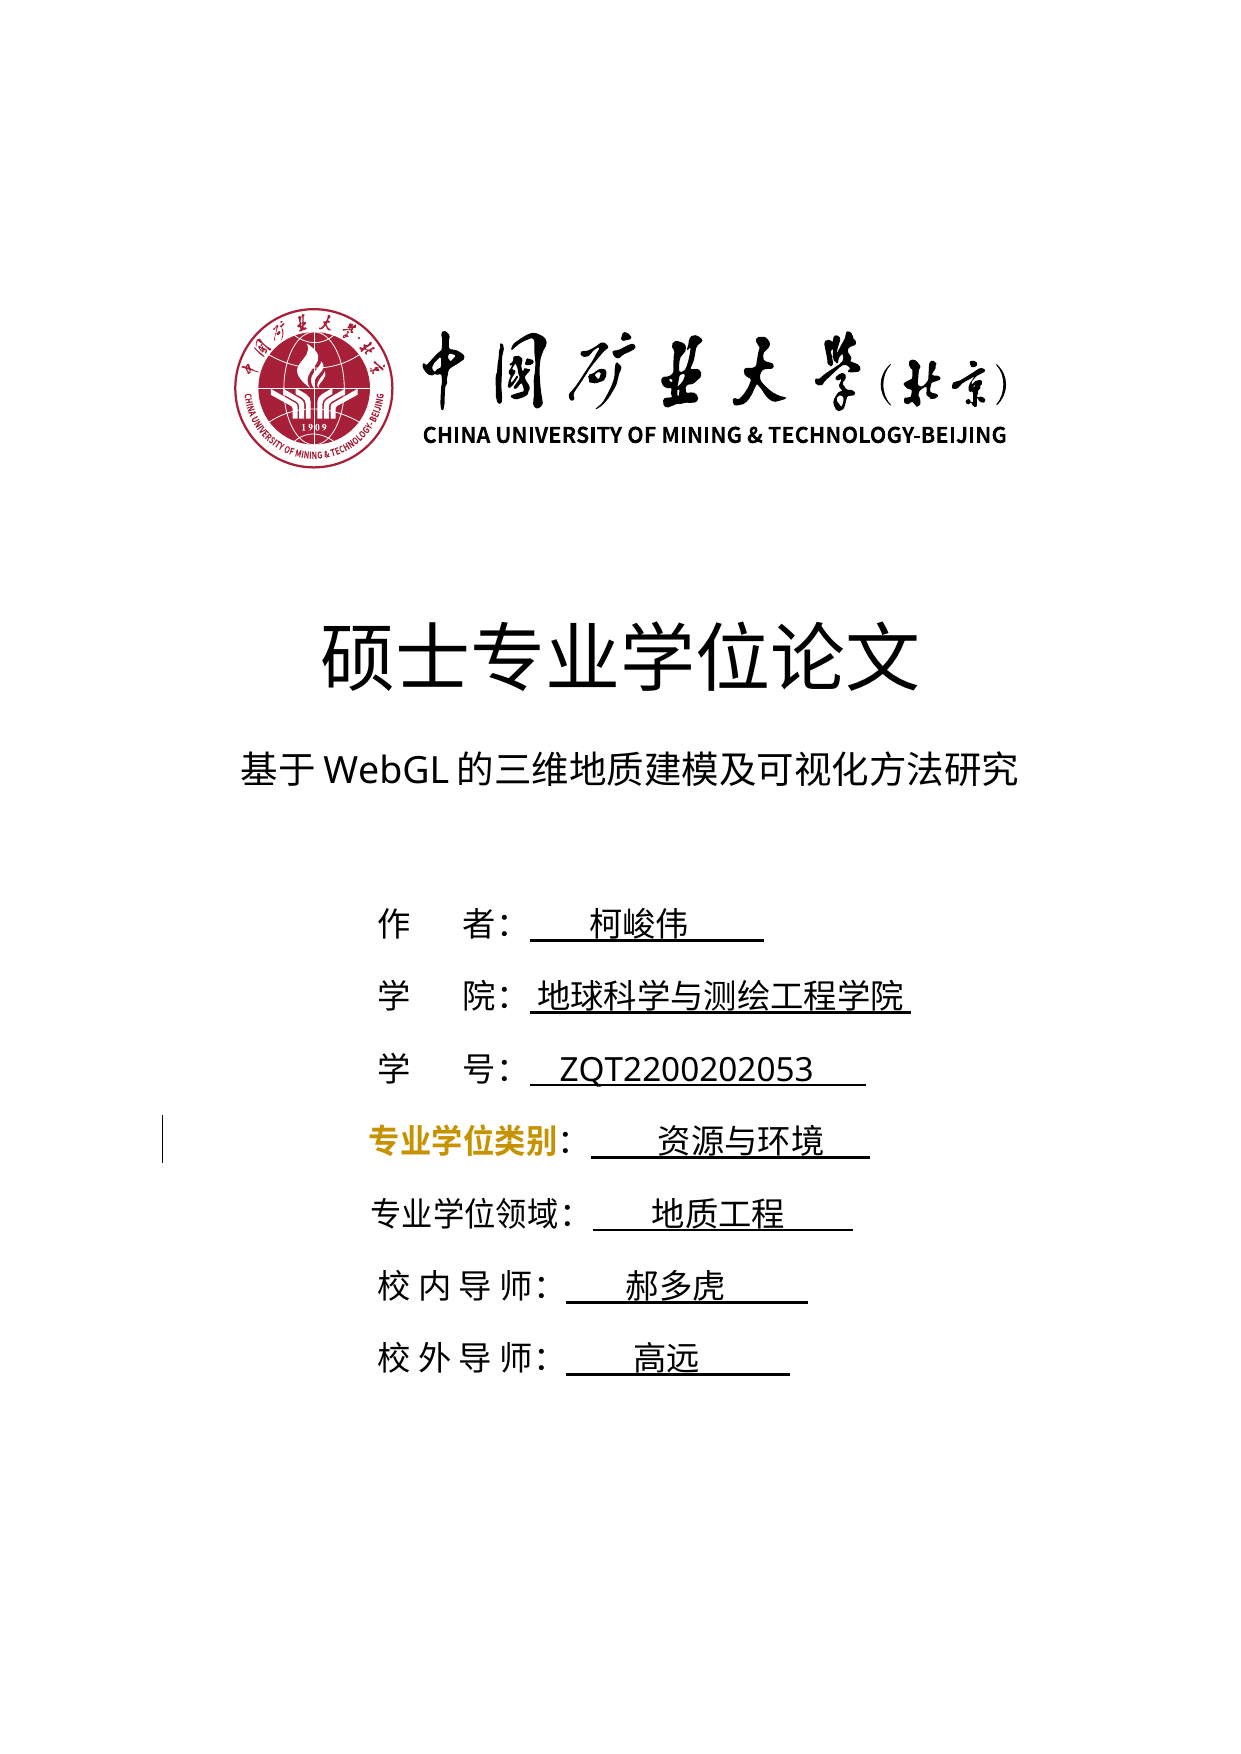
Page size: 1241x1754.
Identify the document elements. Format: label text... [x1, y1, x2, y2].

text 基于WebGL的三维地质建模及可视化方法研究 [177, 740, 1063, 794]
text 校 内 导 师： 郝多虎 [177, 1260, 1063, 1308]
text 校 外 导 师： 高远 [177, 1332, 1063, 1380]
text 学 号： ZQT2200202053 [177, 1043, 1063, 1091]
text 学 院： 地球科学与测绘工程学院 [177, 970, 1063, 1018]
text 作 者： 柯峻伟 [177, 898, 1063, 946]
text 硕士专业学位论文 [177, 599, 1063, 707]
text 专业学位领域： 地质工程 [177, 1187, 1063, 1236]
text 专业学位类别： 资源与环境 [177, 1115, 1063, 1163]
